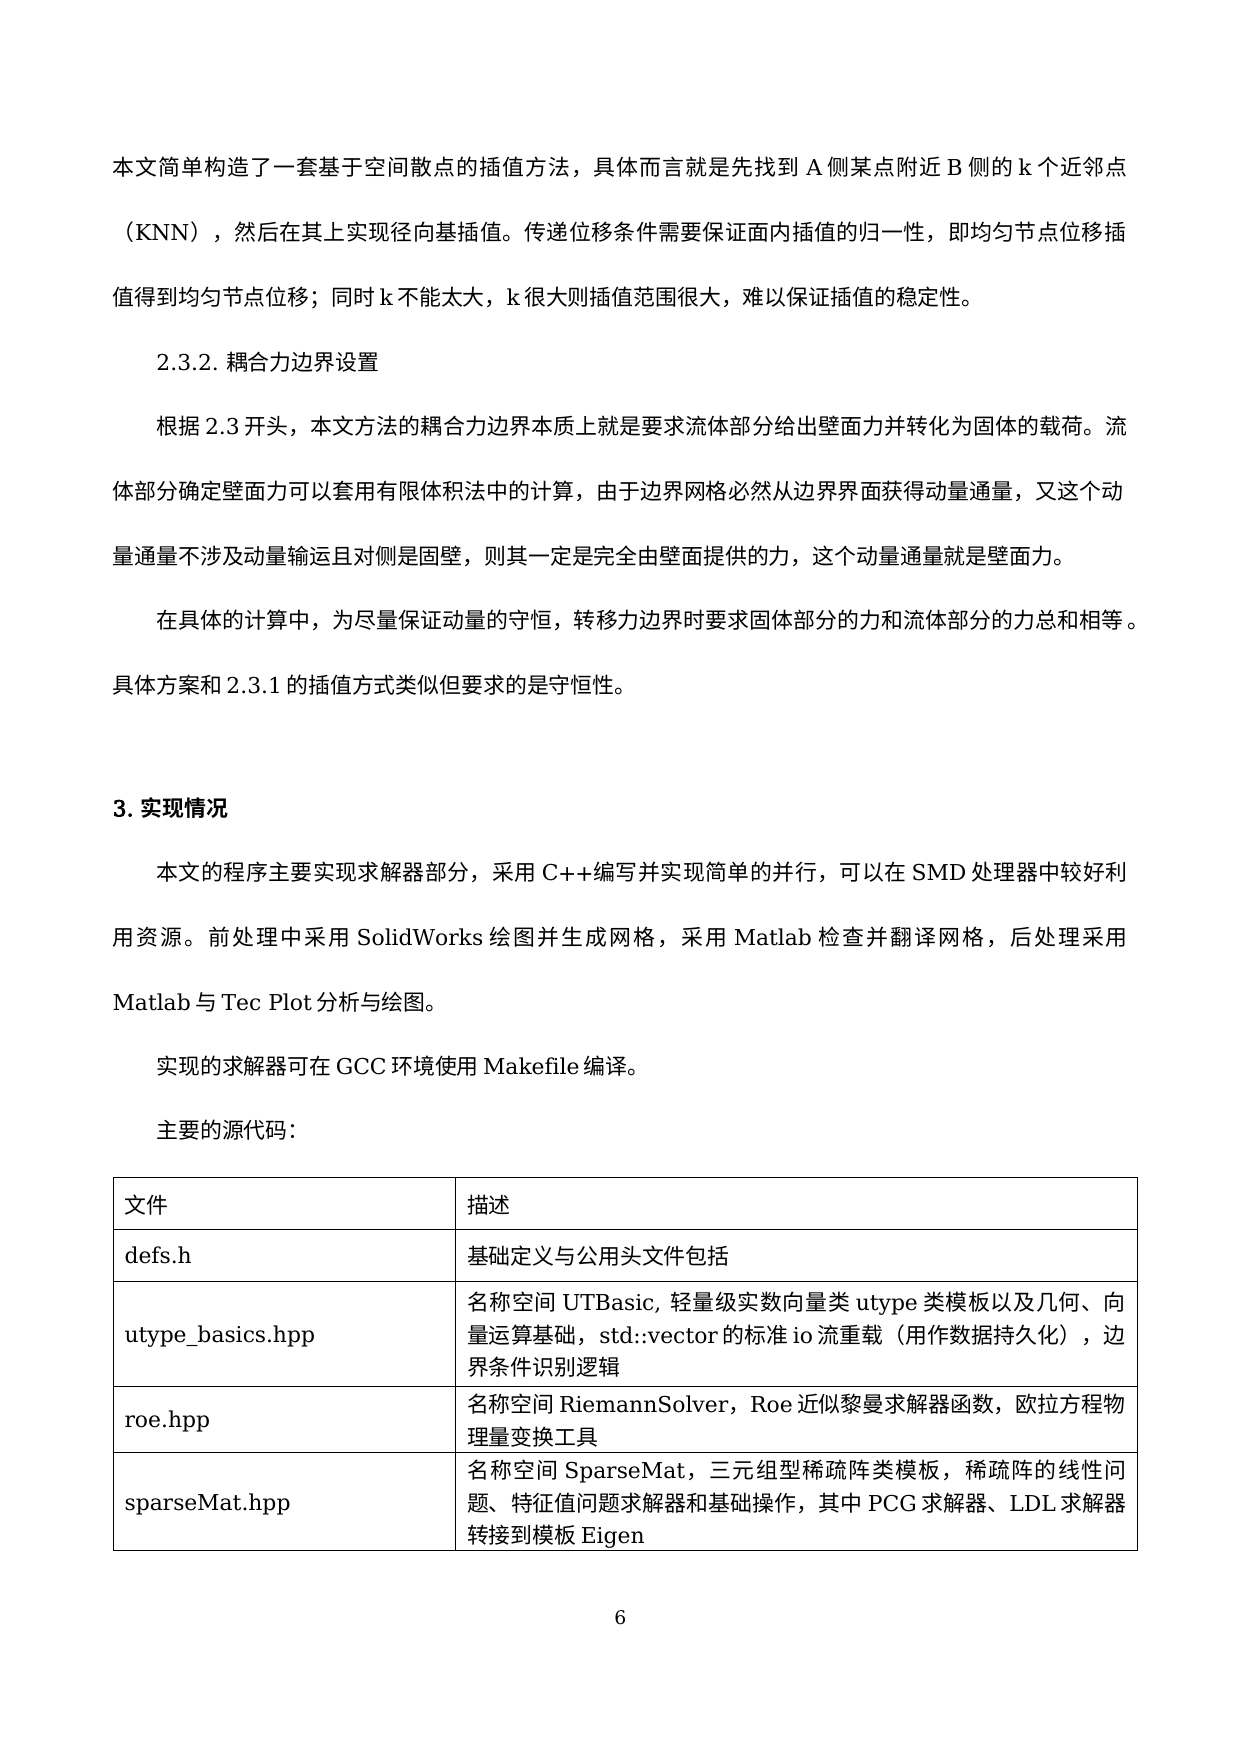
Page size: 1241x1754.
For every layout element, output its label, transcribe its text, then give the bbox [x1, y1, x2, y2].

text 主要的源代码： [112, 1113, 1128, 1145]
text 根据2.3开头，本文方法的耦合力边界本质上就是要求流体部分给出壁面力并转化为固体的载荷。流体部分确定壁面力可以套用有限体积法中的计算，由于边界网格必然从边界界面获得动量通量，又这个动量通量不涉及动量输运且对侧是固壁，则其一定是完全由壁面提供的力，这个动量通量就是壁面力。 [112, 408, 1128, 571]
text 2.3.2. 耦合力边界设置 [112, 344, 1128, 377]
table_cell defs.h [114, 1230, 455, 1281]
table_cell 名称空间SparseMat，三元组型稀疏阵类模板，稀疏阵的线性问题、特征值问题求解器和基础操作，其中PCG求解器、LDL求解器转接到模板Eigen [456, 1453, 1137, 1550]
table_header 文件 [114, 1178, 455, 1229]
table_cell sparseMat.hpp [114, 1453, 455, 1550]
text 3. 实现情况 [112, 790, 1128, 823]
table_header 描述 [456, 1178, 1137, 1229]
table_cell 名称空间RiemannSolver，Roe近似黎曼求解器函数，欧拉方程物理量变换工具 [456, 1387, 1137, 1452]
table_cell roe.hpp [114, 1387, 455, 1452]
table_cell utype_basics.hpp [114, 1282, 455, 1386]
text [112, 150, 1128, 312]
text 本文的程序主要实现求解器部分，采用C++编写并实现简单的并行，可以在SMD处理器中较好利用资源。前处理中采用SolidWorks绘图并生成网格，采用Matlab检查并翻译网格，后处理采用Matlab与Tec Plot分析与绘图。 [112, 854, 1128, 1017]
table_cell 基础定义与公用头文件包括 [456, 1230, 1137, 1281]
table_cell 名称空间UTBasic, 轻量级实数向量类utype类模板以及几何、向量运算基础，std::vector的标准io流重载（用作数据持久化），边界条件识别逻辑 [456, 1282, 1137, 1386]
text 实现的求解器可在GCC环境使用Makefile编译。 [112, 1049, 1128, 1081]
text 在具体的计算中，为尽量保证动量的守恒，转移力边界时要求固体部分的力和流体部分的力总和相等。具体方案和2.3.1的插值方式类似但要求的是守恒性。 [112, 602, 1128, 700]
